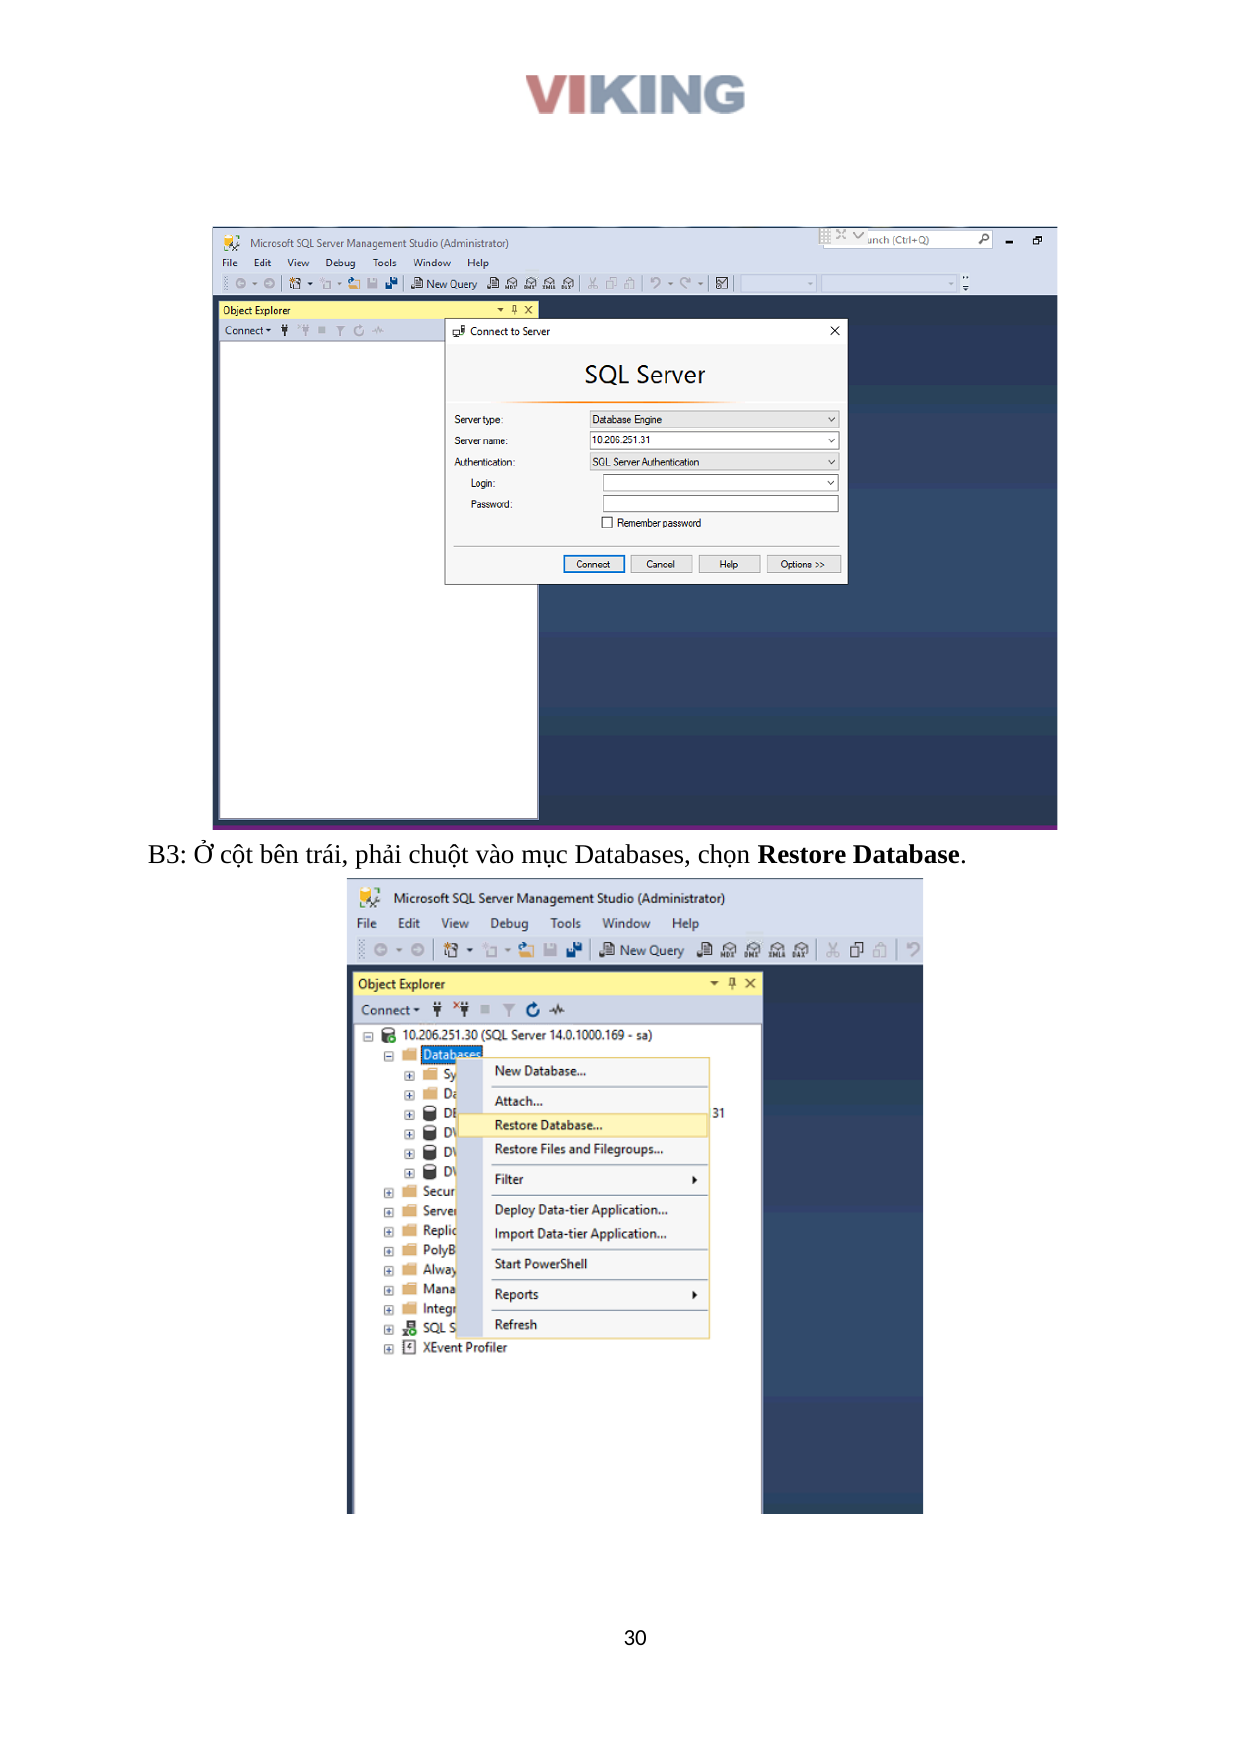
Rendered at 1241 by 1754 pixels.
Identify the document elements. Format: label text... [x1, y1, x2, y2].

picture [212, 226, 1058, 830]
picture [525, 75, 745, 114]
picture [346, 878, 924, 1514]
text B3: Ở cột bên trái, phải chuột vào mục Databases, chọn Restore Database. [148, 838, 1122, 869]
